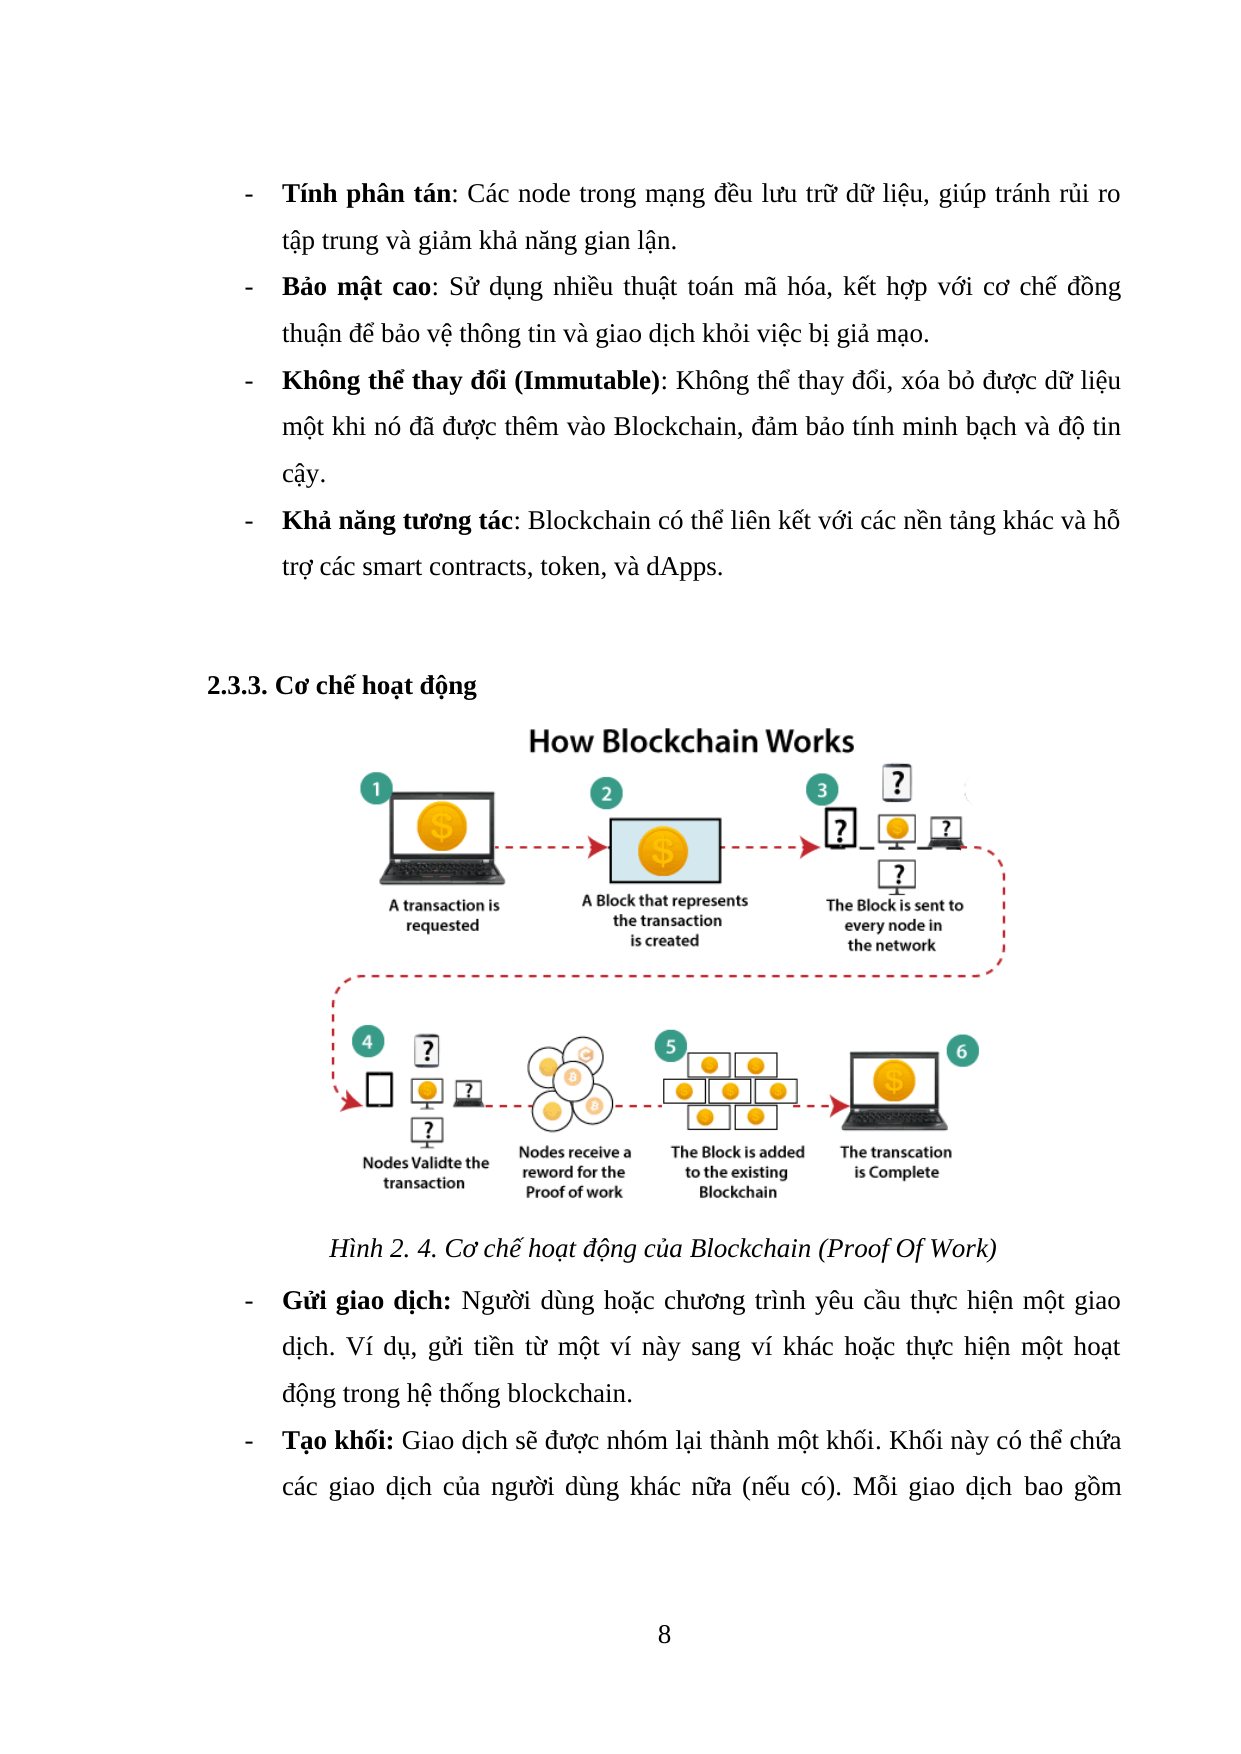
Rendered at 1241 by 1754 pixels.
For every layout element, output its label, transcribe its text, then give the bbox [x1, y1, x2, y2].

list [244, 1424, 1122, 1502]
text Hình 2. 4. Cơ chế hoạt động của Blockchain (Proof Of Work) [207, 1232, 1122, 1263]
list Không thể thay đổi (Immutable): Không thể thay đổi, xóa bỏ được dữ liệu một khi nó đã được thêm vào Blockchain, đảm bảo tính minh bạch và độ tin cậy. [244, 364, 1122, 488]
list Gửi giao dịch: Người dùng hoặc chương trình yêu cầu thực hiện một giao dịch. Ví dụ, gửi tiền từ một ví này sang ví khác hoặc thực hiện một hoạt động trong hệ thống blockchain. [244, 1284, 1122, 1408]
picture [326, 728, 1040, 1204]
text Cơ chế hoạt động [207, 669, 1122, 700]
list Bảo mật cao: Sử dụng nhiều thuật toán mã hóa, kết hợp với cơ chế đồng thuận để bảo vệ thông tin và giao dịch khỏi việc bị giả mạo. [244, 271, 1122, 348]
list Khả năng tương tác: Blockchain có thể liên kết với các nền tảng khác và hỗ trợ các smart contracts, token, và dApps. [244, 504, 1122, 582]
list Tính phân tán: Các node trong mạng đều lưu trữ dữ liệu, giúp tránh rủi ro tập trung và giảm khả năng gian lận. [244, 177, 1122, 255]
